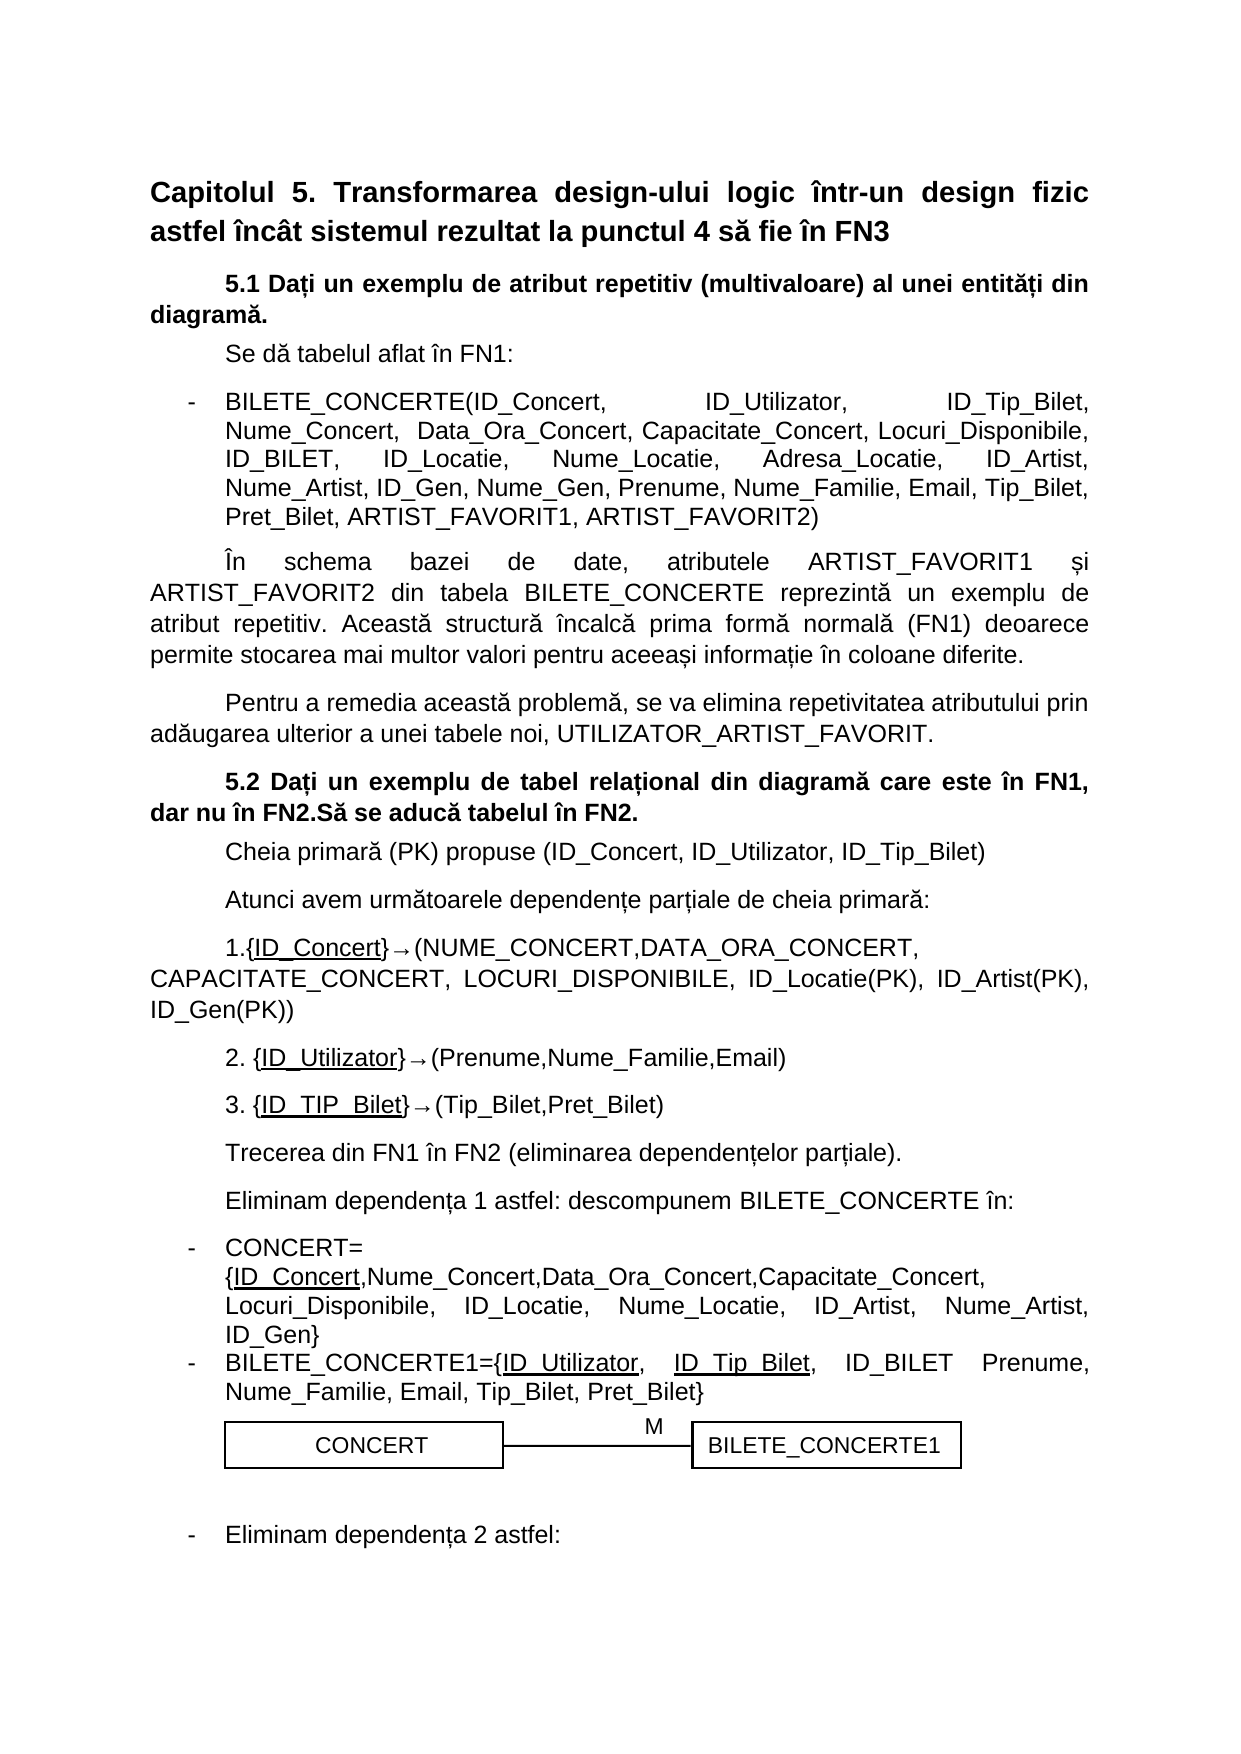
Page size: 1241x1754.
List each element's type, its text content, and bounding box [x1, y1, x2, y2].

text În schema bazei de date, atributele ARTIST_FAVORIT1 și ARTIST_FAVORIT2 din tabela BILETE_CONCERTE reprezintă un exemplu de atribut repetitiv. Această structură încalcă prima formă normală (FN1) deoarece permite stocarea mai multor valori pentru aceeași informație în coloane diferite. [150, 547, 1090, 669]
subtitle 5.1 Dați un exemplu de atribut repetitiv (multivaloare) al unei entități din diagramă. [150, 269, 1090, 328]
text Pentru a remedia această problemă, se va elimina repetivitatea atributului prin adăugarea ulterior a unei tabele noi, UTILIZATOR_ARTIST_FAVORIT. [150, 688, 1090, 748]
text 2. {ID_U​tilizator}→(Prenume,Nume_F​amilie,Email) [150, 1042, 1090, 1071]
text Atunci avem următoarele dependențe parțiale de cheia primară: [150, 885, 1090, 914]
text Cheia primară (PK) propuse (ID_Concert, ID_Utilizator, ID_Tip_Bilet) [150, 837, 1090, 866]
list BILETE_CONCERTE(ID_Concert, ID_Utilizator, ID_Tip_Bilet, Nume_Concert, Data_Ora_Concert, Capacitate_Concert, Locuri_Disponibile, ID_BILET, ID_Locatie, Nume_Locatie, Adresa_Locatie, ID_Artist, Nume_Artist, ID_Gen, Nume_Gen, Prenume, Nume_Familie, Email, Tip_Bilet, Pret_Bilet, ARTIST_FAVORIT1, ARTIST_FAVORIT2) [187, 387, 1090, 531]
text Eliminam dependența 1 astfel: descompunem BILETE_CONCERTE în: [150, 1186, 1090, 1214]
list BILETE_CONCERTE1={ID_Utilizator, ID_Tip_Bilet, ID_BILET Prenume, Nume_Familie, Email, Tip_Bilet, Pret_Bilet} [187, 1348, 1090, 1406]
subtitle Capitolul 5. Transformarea design-ului logic într-un design fizic astfel încât sistemul rezultat la punctul 4 să fie în FN3 [150, 175, 1090, 247]
text 1.{ID_C​oncert}→(NUME_CONCERT,DATA_ORA_CONCERT, CAPACITATE_CONCERT, LOCURI_DISPONIBILE, ID_Locatie(PK), ID_Artist(PK), ID_Gen(PK)) [150, 933, 1090, 1023]
text Se dă tabelul aflat în FN1: [150, 339, 1090, 368]
subtitle 5.2 Dați un exemplu de tabel relațional din diagramă care este în FN1, dar nu în FN2.Să se aducă tabelul în FN2. [150, 767, 1090, 827]
text 3. {ID_TIP_B​ilet}→(Tip_B​ilet,Pret_B​ilet) [150, 1090, 1090, 1119]
list Eliminam dependența 2 astfel: [187, 1520, 1090, 1549]
text Trecerea din FN1 în FN2 (eliminarea dependențelor parțiale). [150, 1138, 1090, 1167]
list CONCERT={ID_Concert,Nume_Concert,Data_Ora_Concert,Capacitate_Concert, Locuri_Disponibile, ID_Locatie, Nume_Locatie, ID_Artist, Nume_Artist, ID_Gen} [187, 1233, 1090, 1348]
